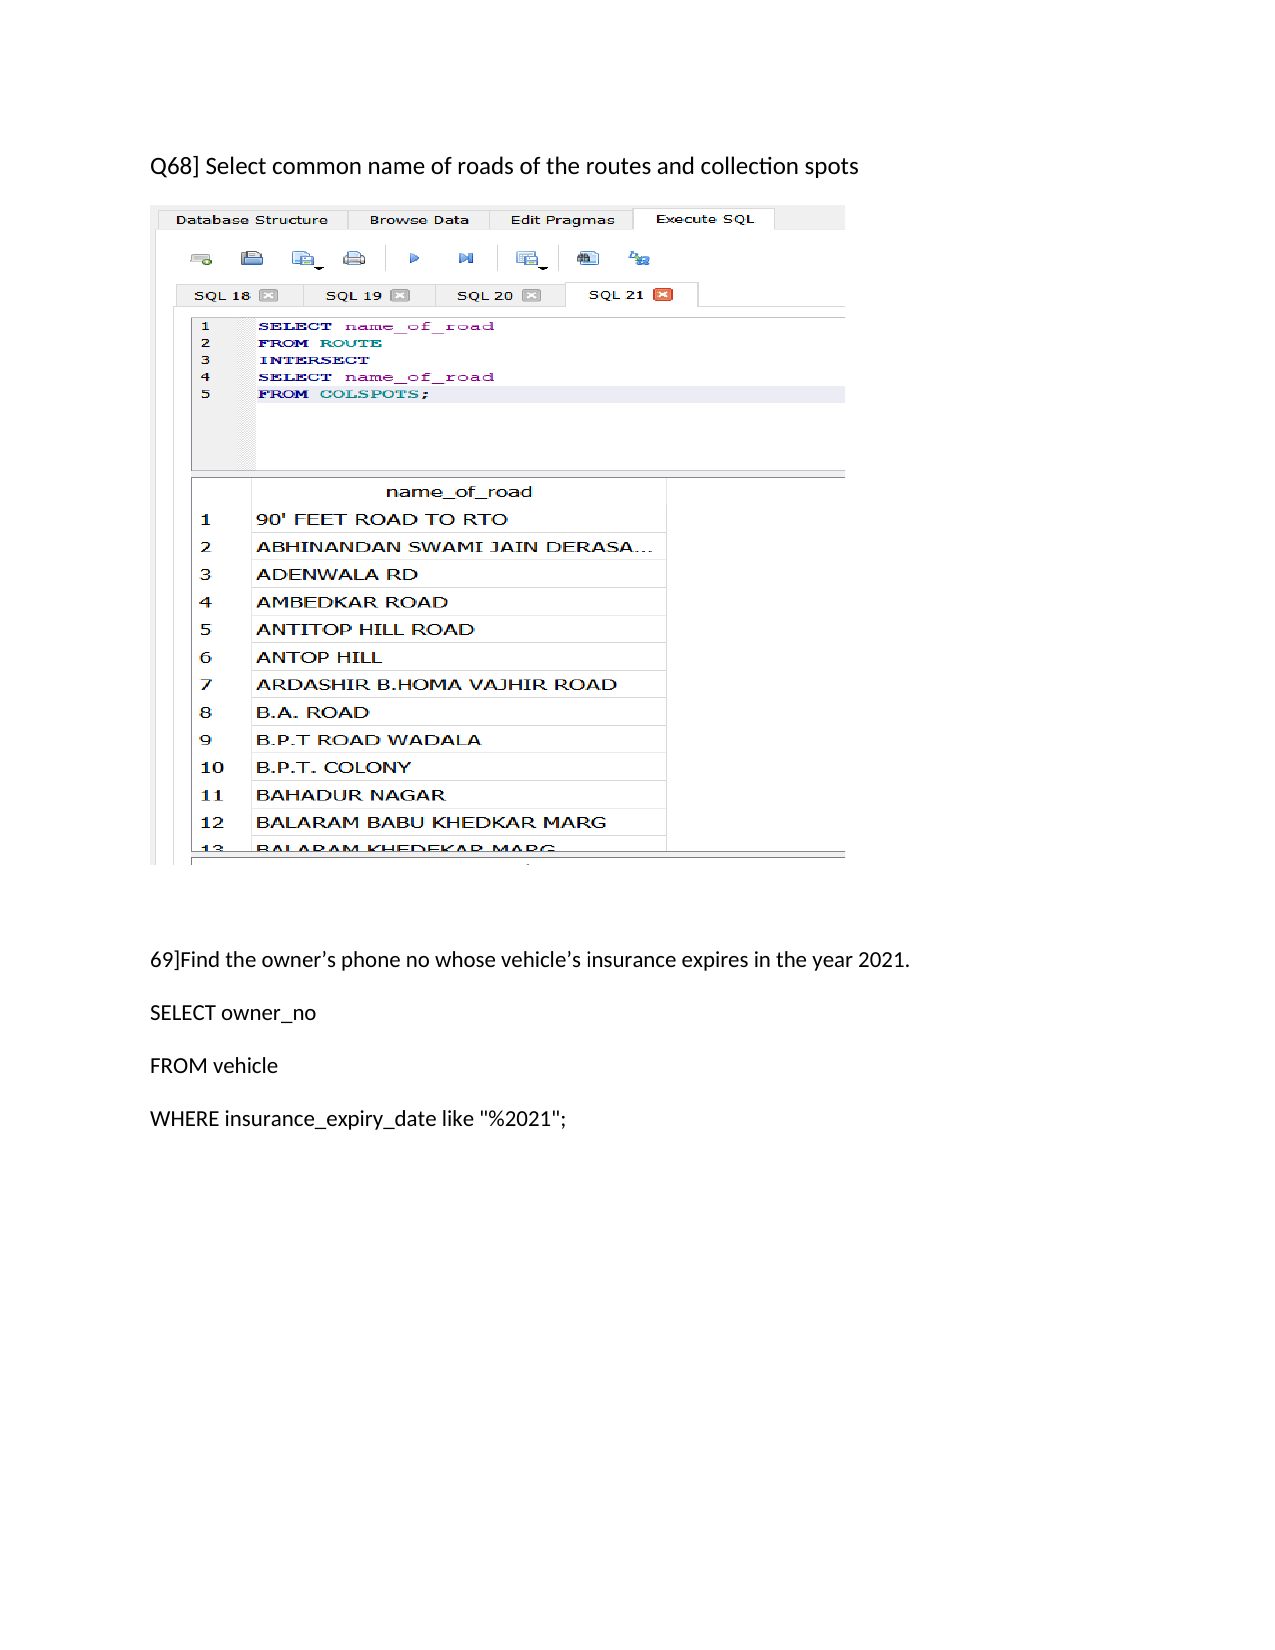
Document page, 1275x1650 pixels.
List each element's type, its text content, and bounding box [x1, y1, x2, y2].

text 69]Find the owner’s phone no whose vehicle’s insurance expires in the year 2021. [150, 945, 1125, 973]
text Q68] Select common name of roads of the routes and collection spots [150, 150, 1125, 181]
picture [150, 205, 846, 865]
text FROM vehicle [150, 1051, 1125, 1079]
text SELECT owner_no [150, 998, 1125, 1026]
text WHERE insurance_expiry_date like "%2021"; [150, 1104, 1125, 1132]
